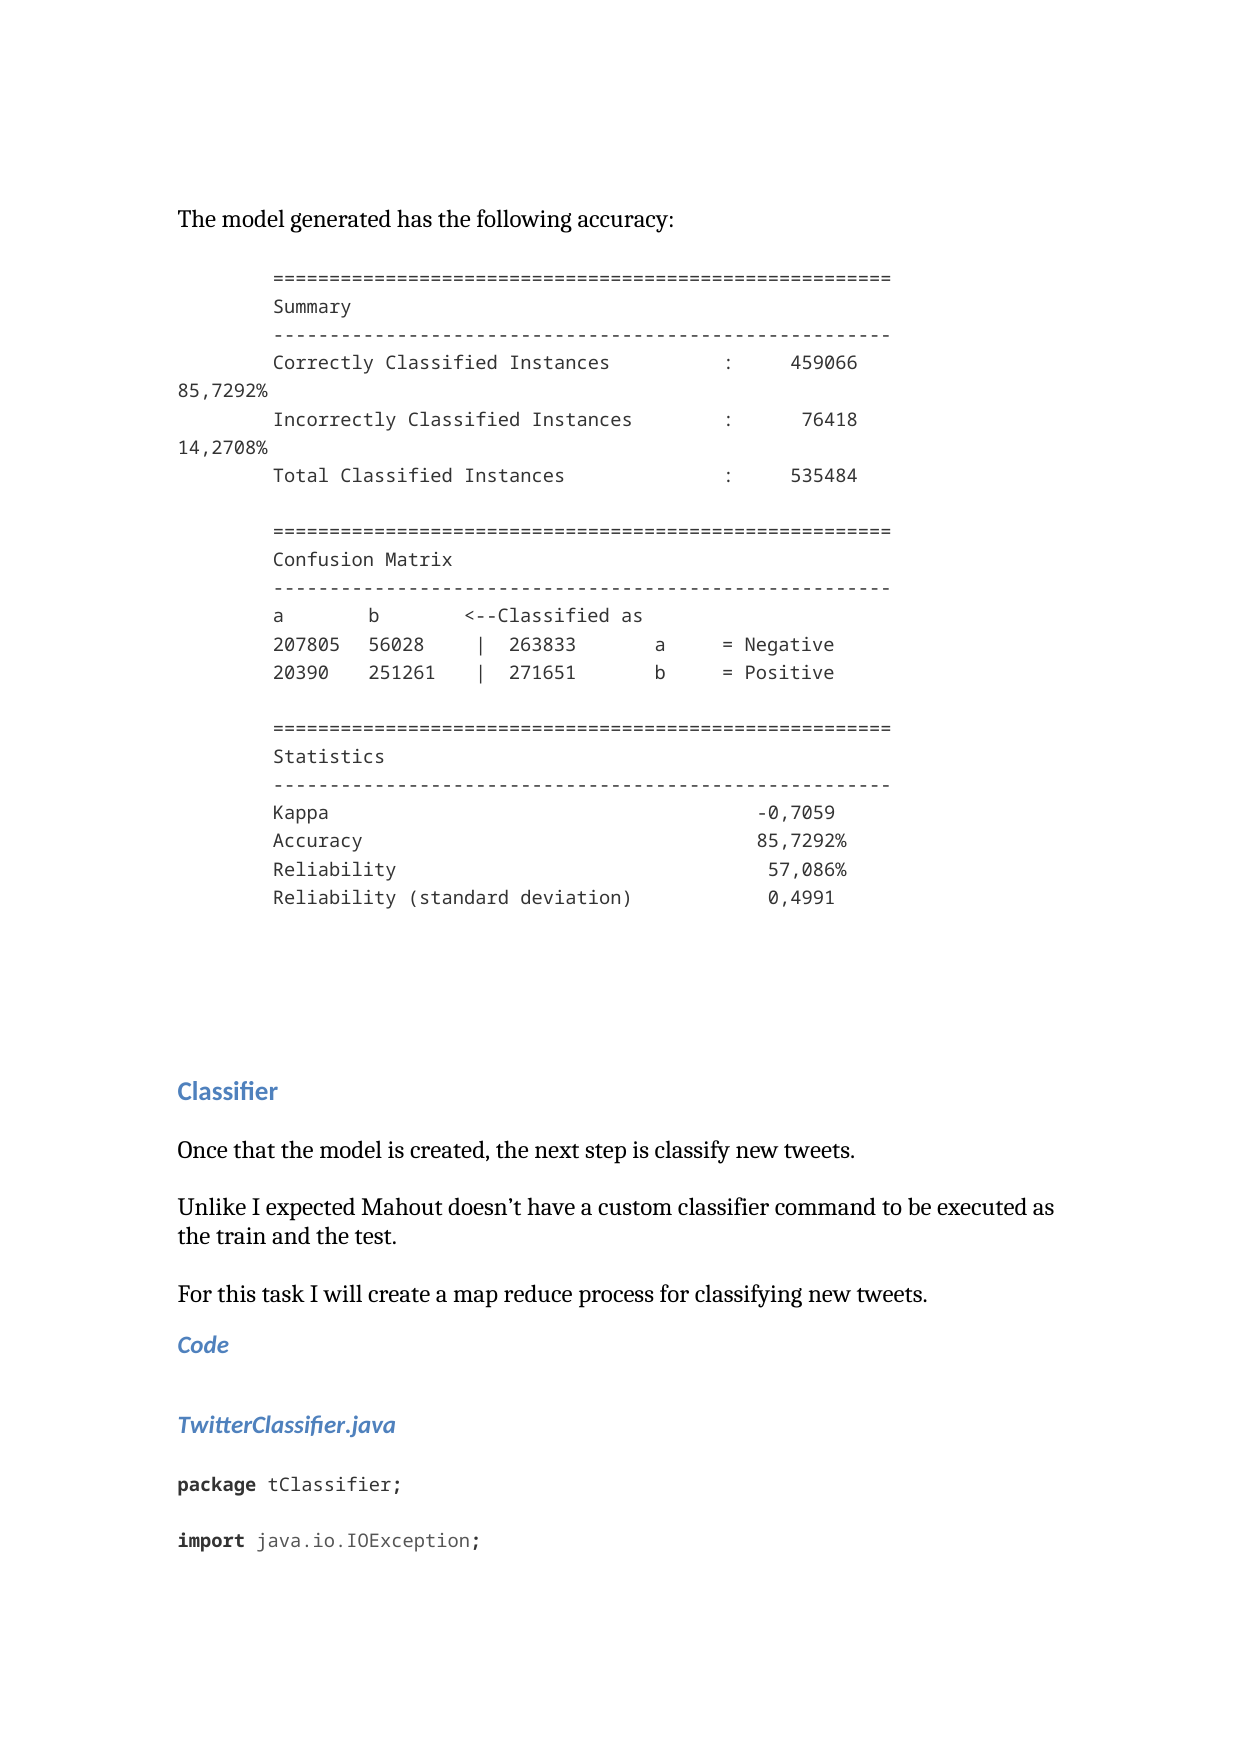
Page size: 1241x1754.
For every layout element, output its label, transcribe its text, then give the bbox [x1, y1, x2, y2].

text Reliability 57,086% [177, 853, 1063, 881]
subtitle TwitterClassifier.java [177, 1409, 1063, 1440]
text Accuracy 85,7292% [177, 825, 1063, 853]
text For this task I will create a map reduce process for classifying new tweets. [177, 1279, 1063, 1308]
text Statistics [177, 741, 1063, 769]
text Once that the model is created, the next step is classify new tweets. [177, 1136, 1063, 1164]
text Correctly Classified Instances : 459066 85,7292% [177, 347, 1063, 403]
text ======================================================= [177, 263, 1063, 291]
text ------------------------------------------------------- [177, 319, 1063, 347]
text ======================================================= [177, 516, 1063, 544]
text Confusion Matrix [177, 544, 1063, 572]
text 207805 56028 | 263833 a = Negative [177, 628, 1063, 656]
text ------------------------------------------------------- [177, 769, 1063, 797]
text The model generated has the following accuracy: [177, 205, 1063, 234]
text import java.io.IOException; [177, 1525, 1063, 1553]
text 20390 251261 | 271651 b = Positive [177, 656, 1063, 684]
text package tClassifier; [177, 1468, 1063, 1497]
subtitle Code [177, 1329, 1063, 1360]
text ======================================================= [177, 713, 1063, 741]
text a b <--Classified as [177, 600, 1063, 628]
text ------------------------------------------------------- [177, 572, 1063, 600]
text Reliability (standard deviation) 0,4991 [177, 881, 1063, 909]
text Unlike I expected Mahout doesn’t have a custom classifier command to be executed as the train and the test. [177, 1193, 1063, 1251]
subtitle Classifier [177, 1074, 1063, 1107]
text Summary [177, 291, 1063, 319]
text Kappa -0,7059 [177, 797, 1063, 825]
text Incorrectly Classified Instances : 76418 14,2708% [177, 403, 1063, 459]
text Total Classified Instances : 535484 [177, 459, 1063, 488]
